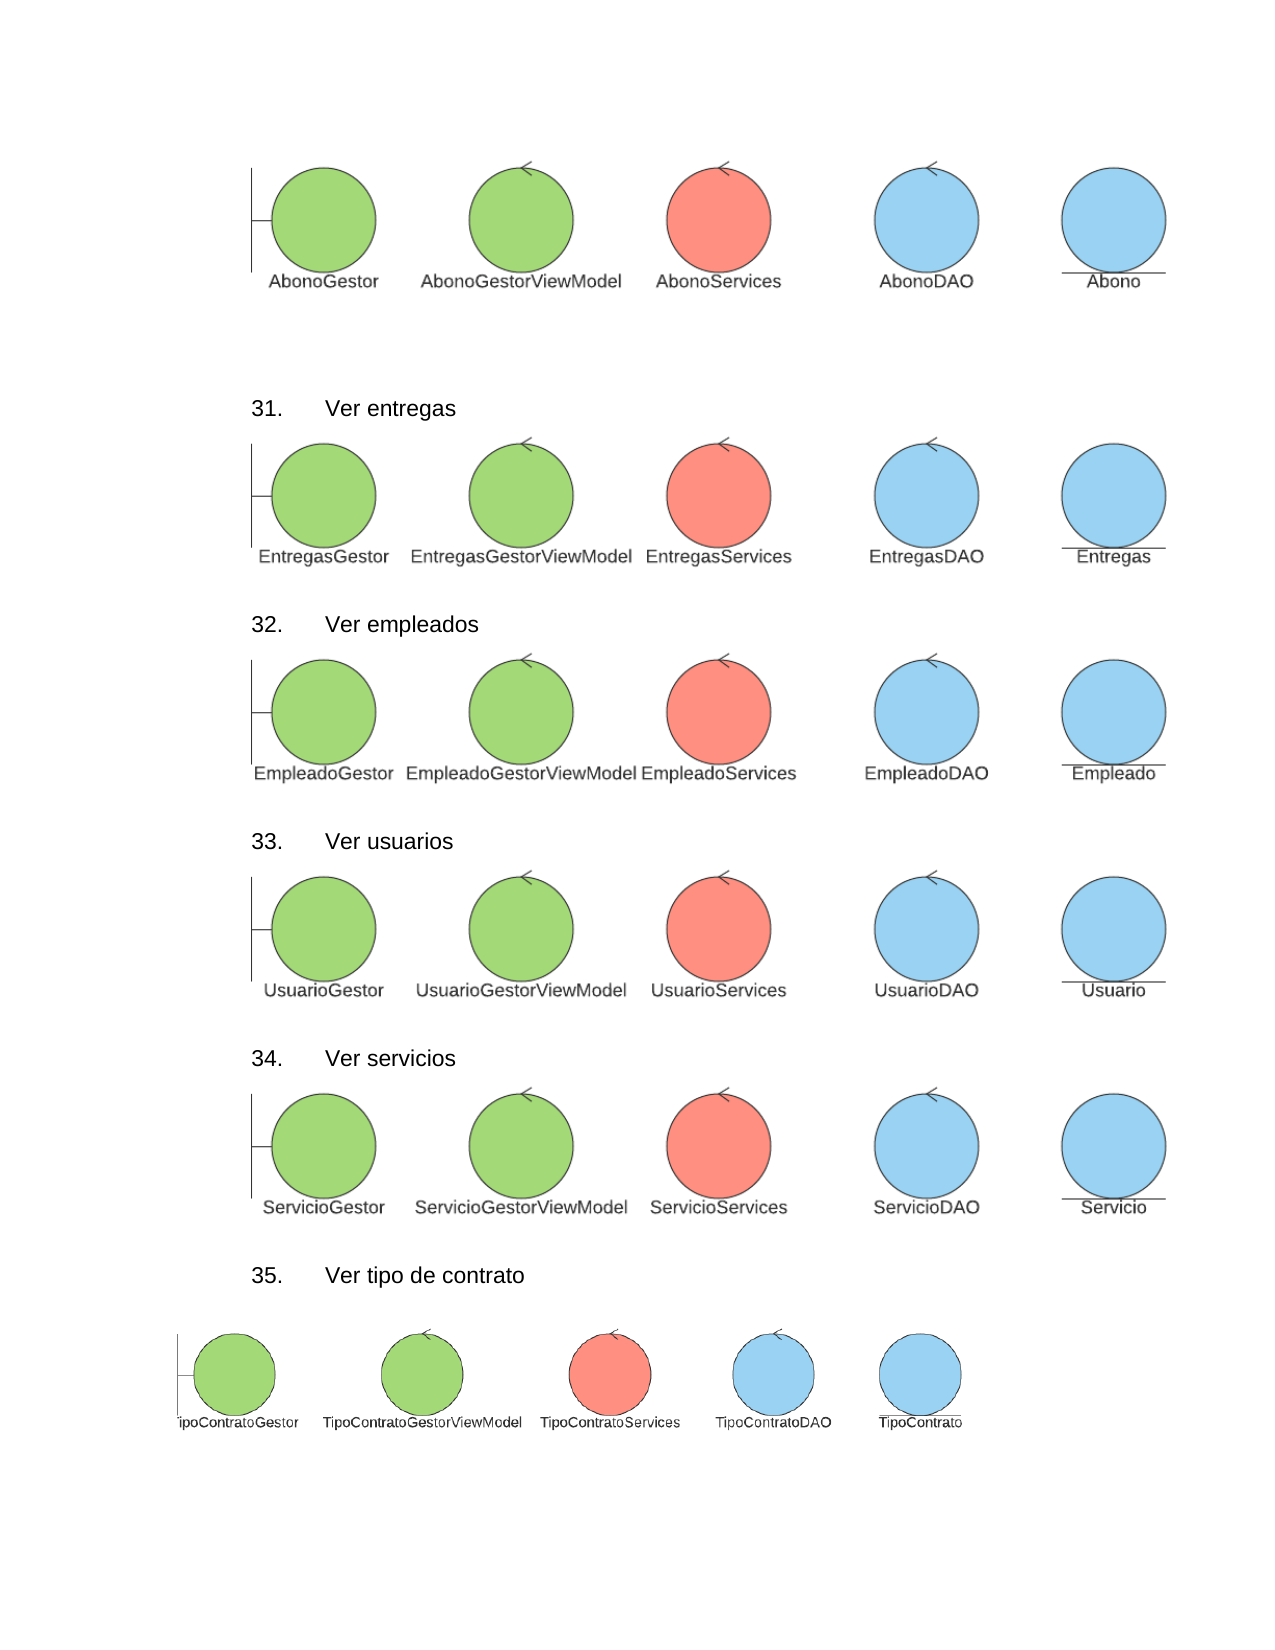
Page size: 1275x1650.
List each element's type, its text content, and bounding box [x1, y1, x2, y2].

picture [177, 1317, 1098, 1442]
text 35. Ver tipo de contrato [251, 1262, 1098, 1288]
picture [251, 423, 1172, 582]
picture [251, 147, 1172, 307]
text 31. Ver entregas [251, 394, 1098, 421]
picture [251, 856, 1172, 1016]
picture [251, 640, 1172, 799]
picture [251, 1073, 1172, 1233]
text 33. Ver usuarios [251, 828, 1098, 854]
text 34. Ver servicios [251, 1045, 1098, 1071]
text 32. Ver empleados [251, 611, 1098, 638]
